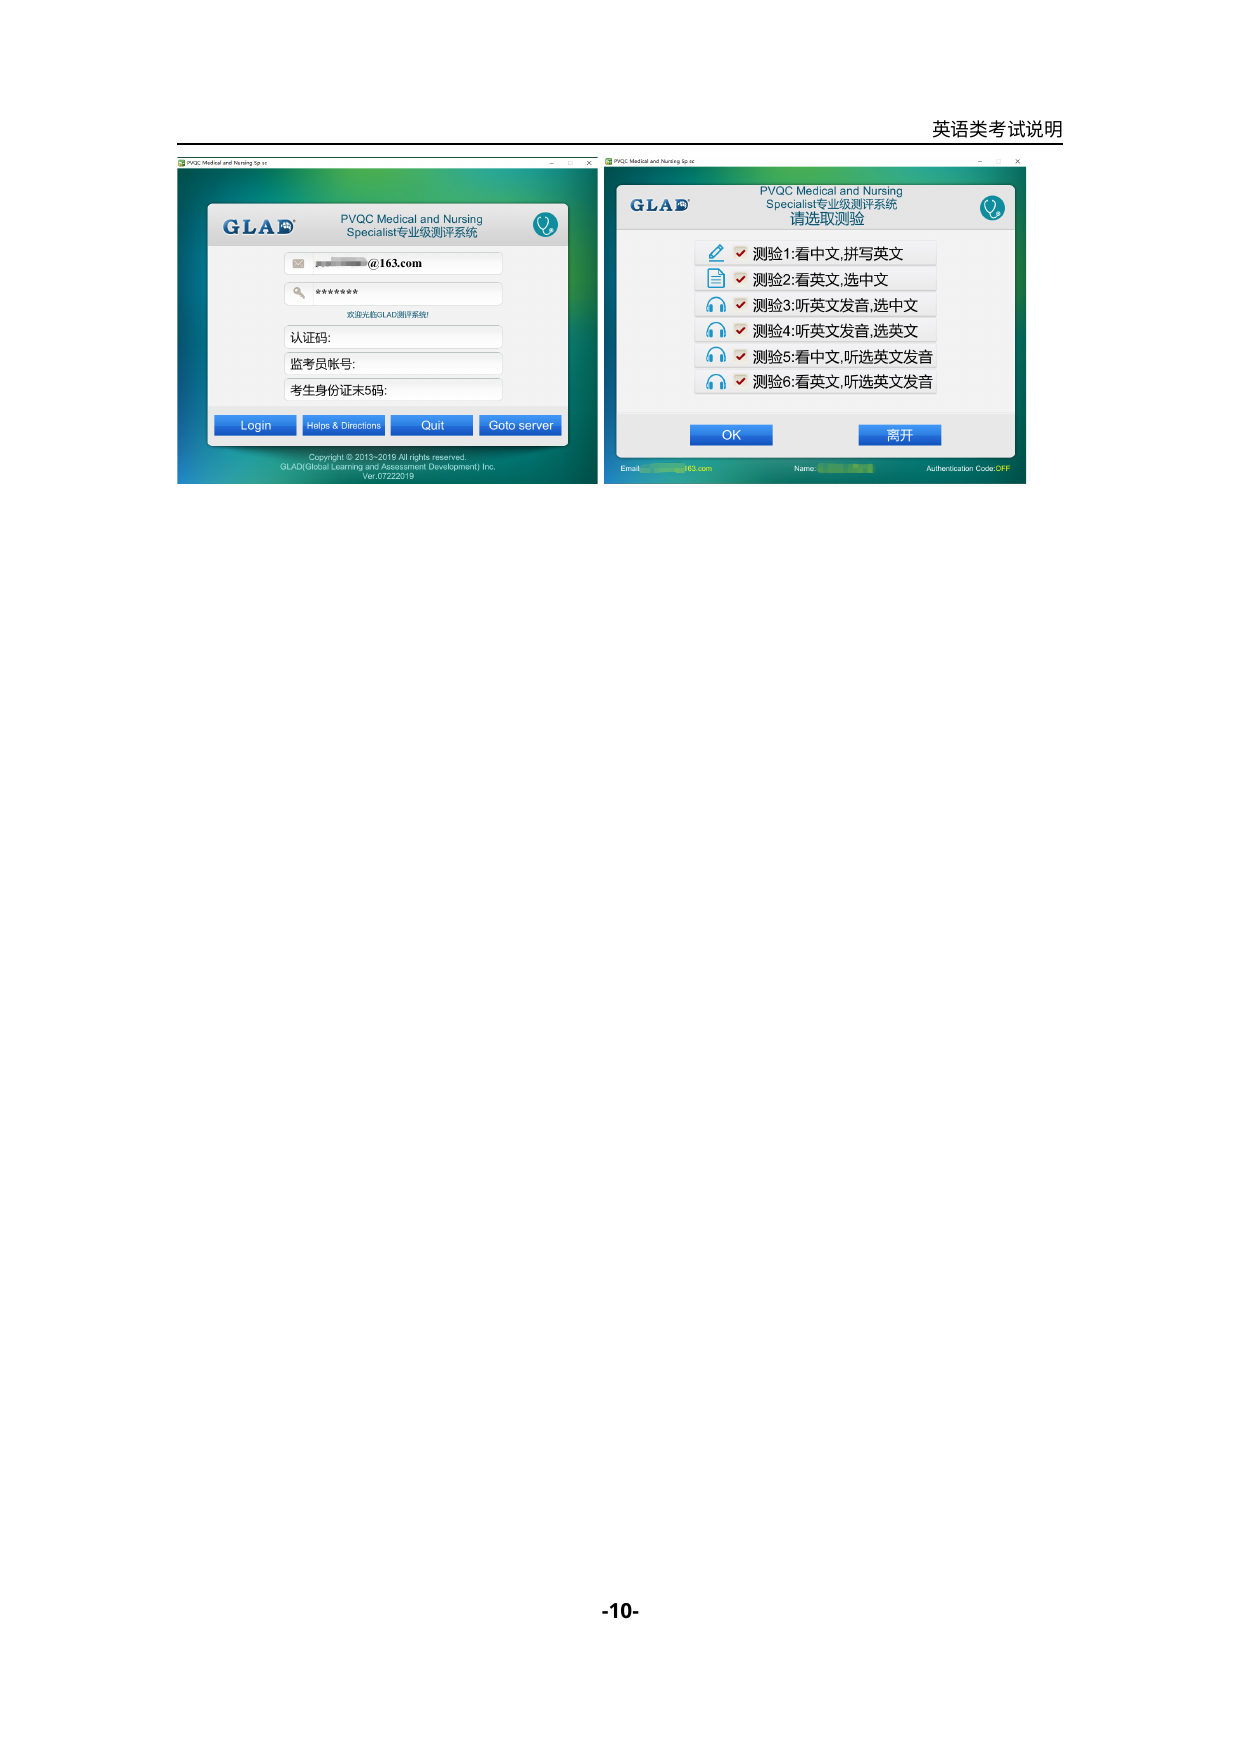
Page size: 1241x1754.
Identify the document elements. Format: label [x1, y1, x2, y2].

picture [604, 157, 1027, 484]
picture [177, 157, 598, 484]
